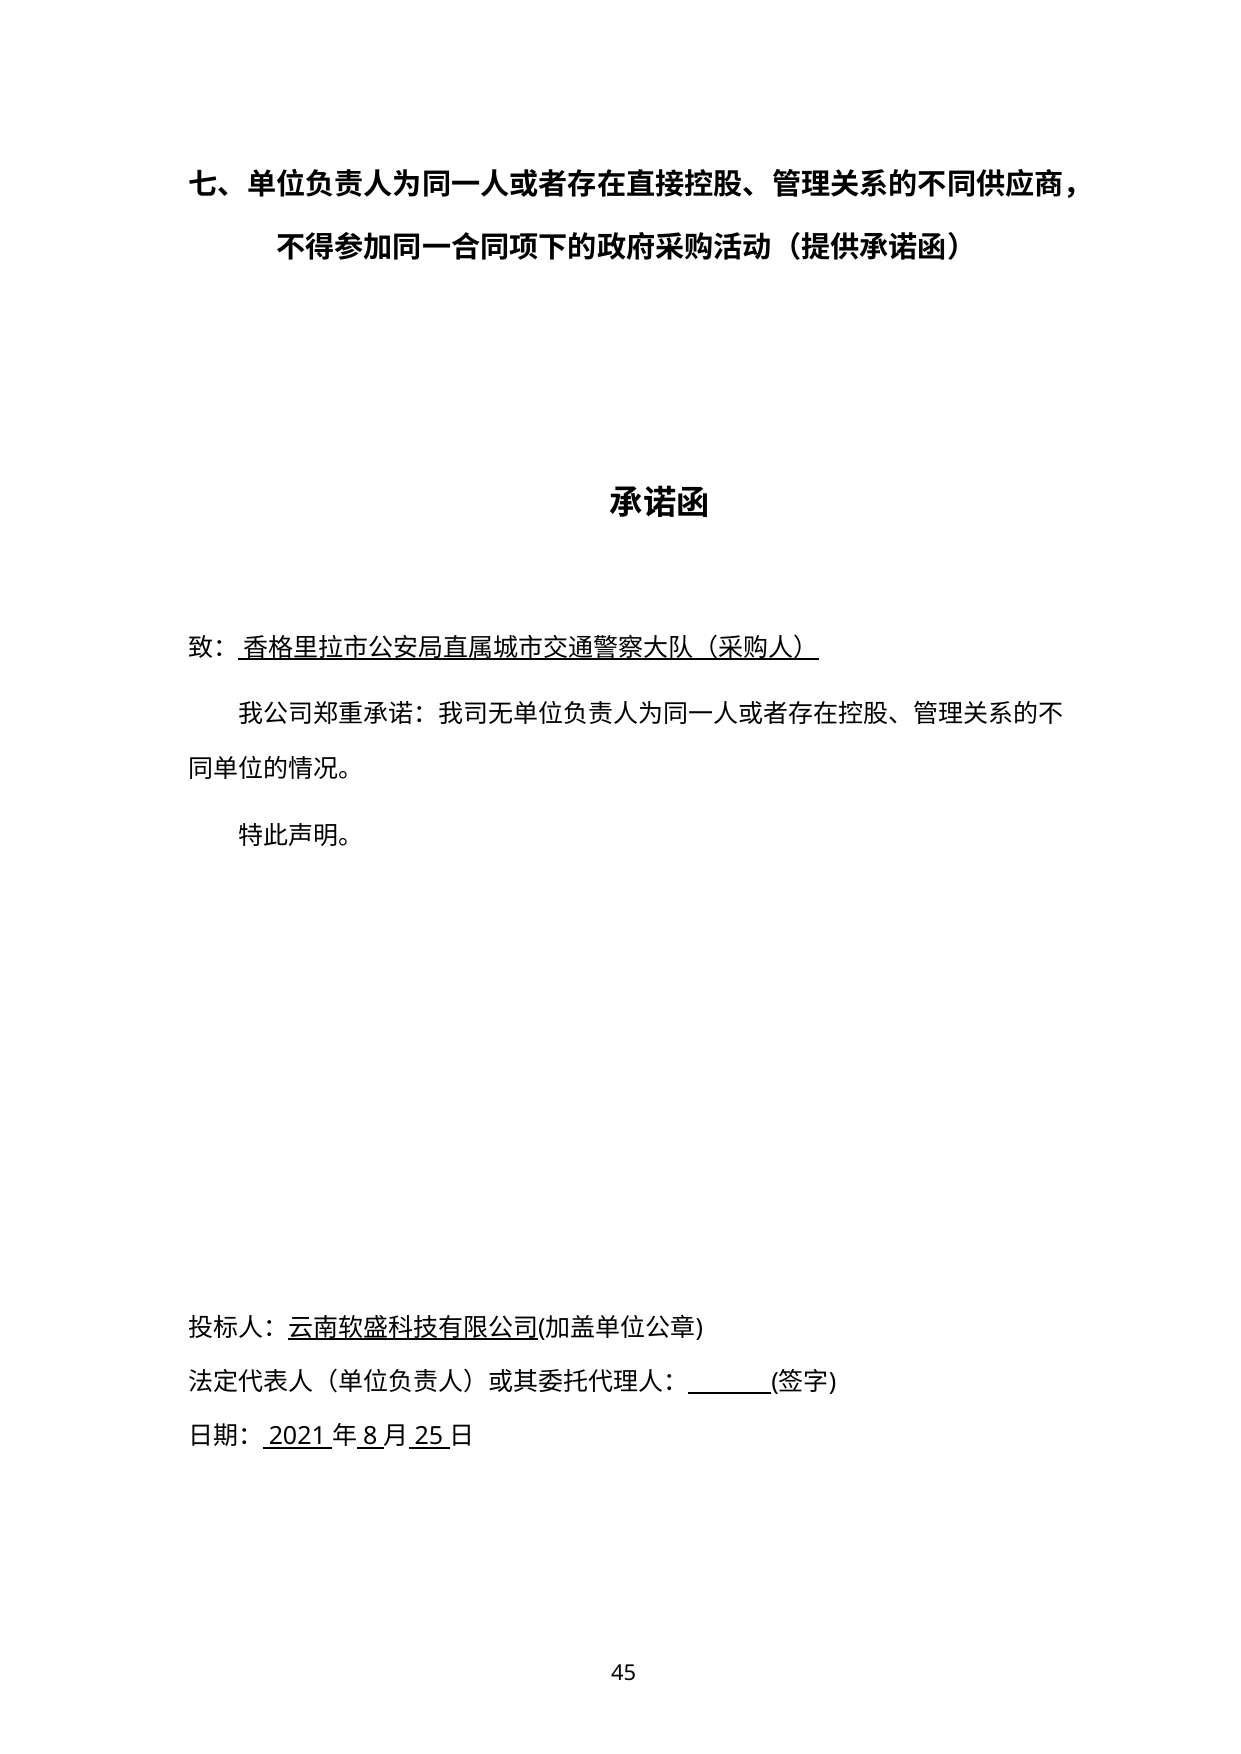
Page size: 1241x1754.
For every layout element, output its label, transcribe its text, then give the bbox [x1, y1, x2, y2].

text 特此声明。 [188, 815, 1064, 851]
text 致： 香格里拉市公安局直属城市交通警察大队（采购人） [188, 627, 1064, 663]
text 我公司郑重承诺：我司无单位负责人为同一人或者存在控股、管理关系的不同单位的情况。 [188, 694, 1064, 784]
text 投标人：云南软盛科技有限公司(加盖单位公章) [188, 1307, 1064, 1343]
text 七、单位负责人为同一人或者存在直接控股、管理关系的不同供应商，不得参加同一合同项下的政府采购活动（提供承诺函） [188, 160, 1064, 266]
text 承诺函 [188, 475, 1064, 524]
text 日期： 2021 年 8 月 25 日 [188, 1416, 1064, 1452]
text 法定代表人（单位负责人）或其委托代理人： (签字) [188, 1361, 1064, 1398]
